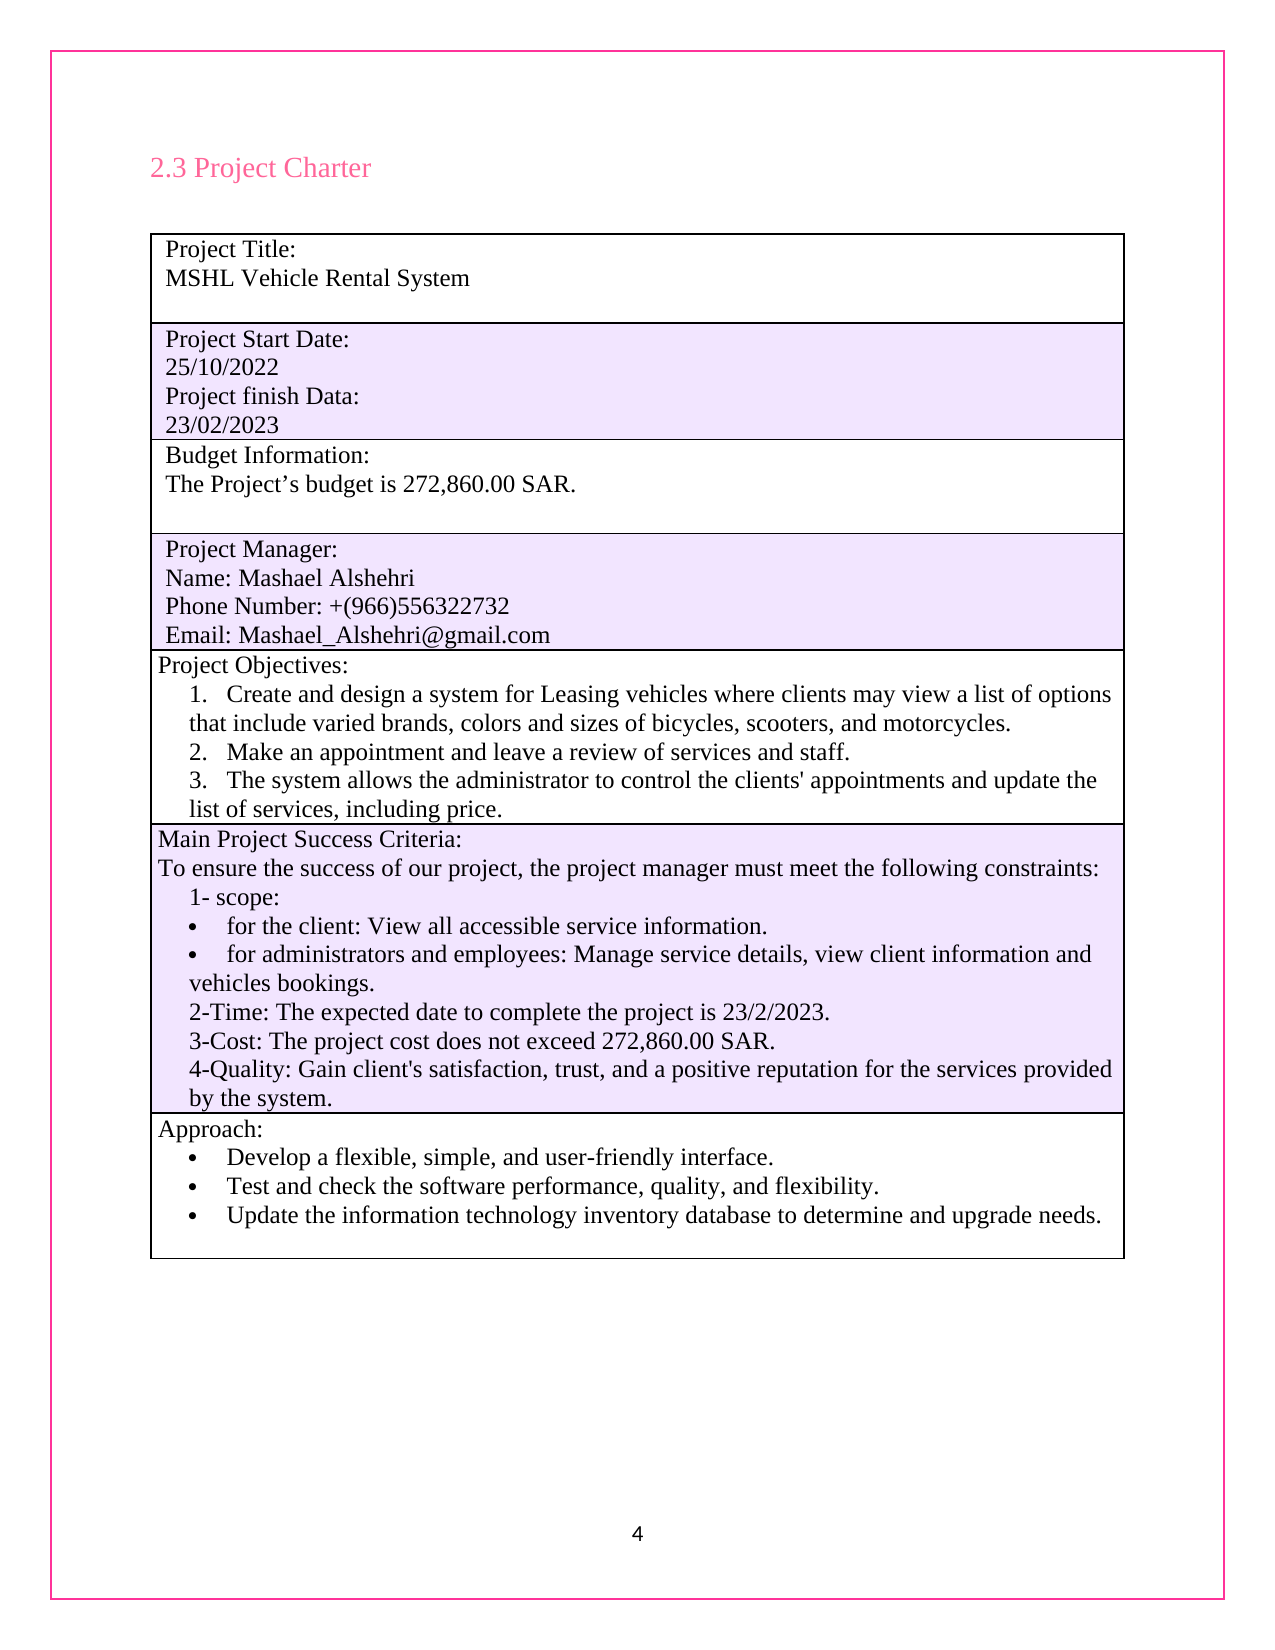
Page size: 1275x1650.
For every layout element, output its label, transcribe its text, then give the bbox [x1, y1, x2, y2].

table_header Project Title: MSHL Vehicle Rental System [152, 235, 1123, 322]
table_cell Project Start Date: 25/10/2022 Project finish Data: 23/02/2023 [152, 324, 1123, 439]
table_cell Project Objectives: Create and design a system for Leasing vehicles where clients may view a list of options that include varied brands, colors and sizes of bicycles, scooters, and motorcycles. Make an appointment and leave a review of services and staff. The system allows the administrator to control the clients' appointments and update the list of services, including price. [152, 651, 1123, 823]
table_cell Project Manager: Name: Mashael Alshehri Phone Number: +(966)556322732 Email: Mashael_Alshehri@gmail.com [152, 534, 1123, 649]
table_cell Approach: Develop a flexible, simple, and user-friendly interface. Test and check the software performance, quality, and flexibility. Update the information technology inventory database to determine and upgrade needs. [152, 1114, 1123, 1257]
table_cell Budget Information: The Project’s budget is 272,860.00 SAR. [152, 440, 1123, 532]
table_cell Main Project Success Criteria: To ensure the success of our project, the project manager must meet the following constraints: 1- scope: for the client: View all accessible service information. for administrators and employees: Manage service details, view client information and vehicles bookings. 2-Time: The expected date to complete the project is 23/2/2023. 3-Cost: The project cost does not exceed 272,860.00 SAR. 4-Quality: Gain client's satisfaction, trust, and a positive reputation for the services provided by the system. [152, 825, 1123, 1112]
subtitle 2.3 Project Charter [150, 150, 1125, 183]
